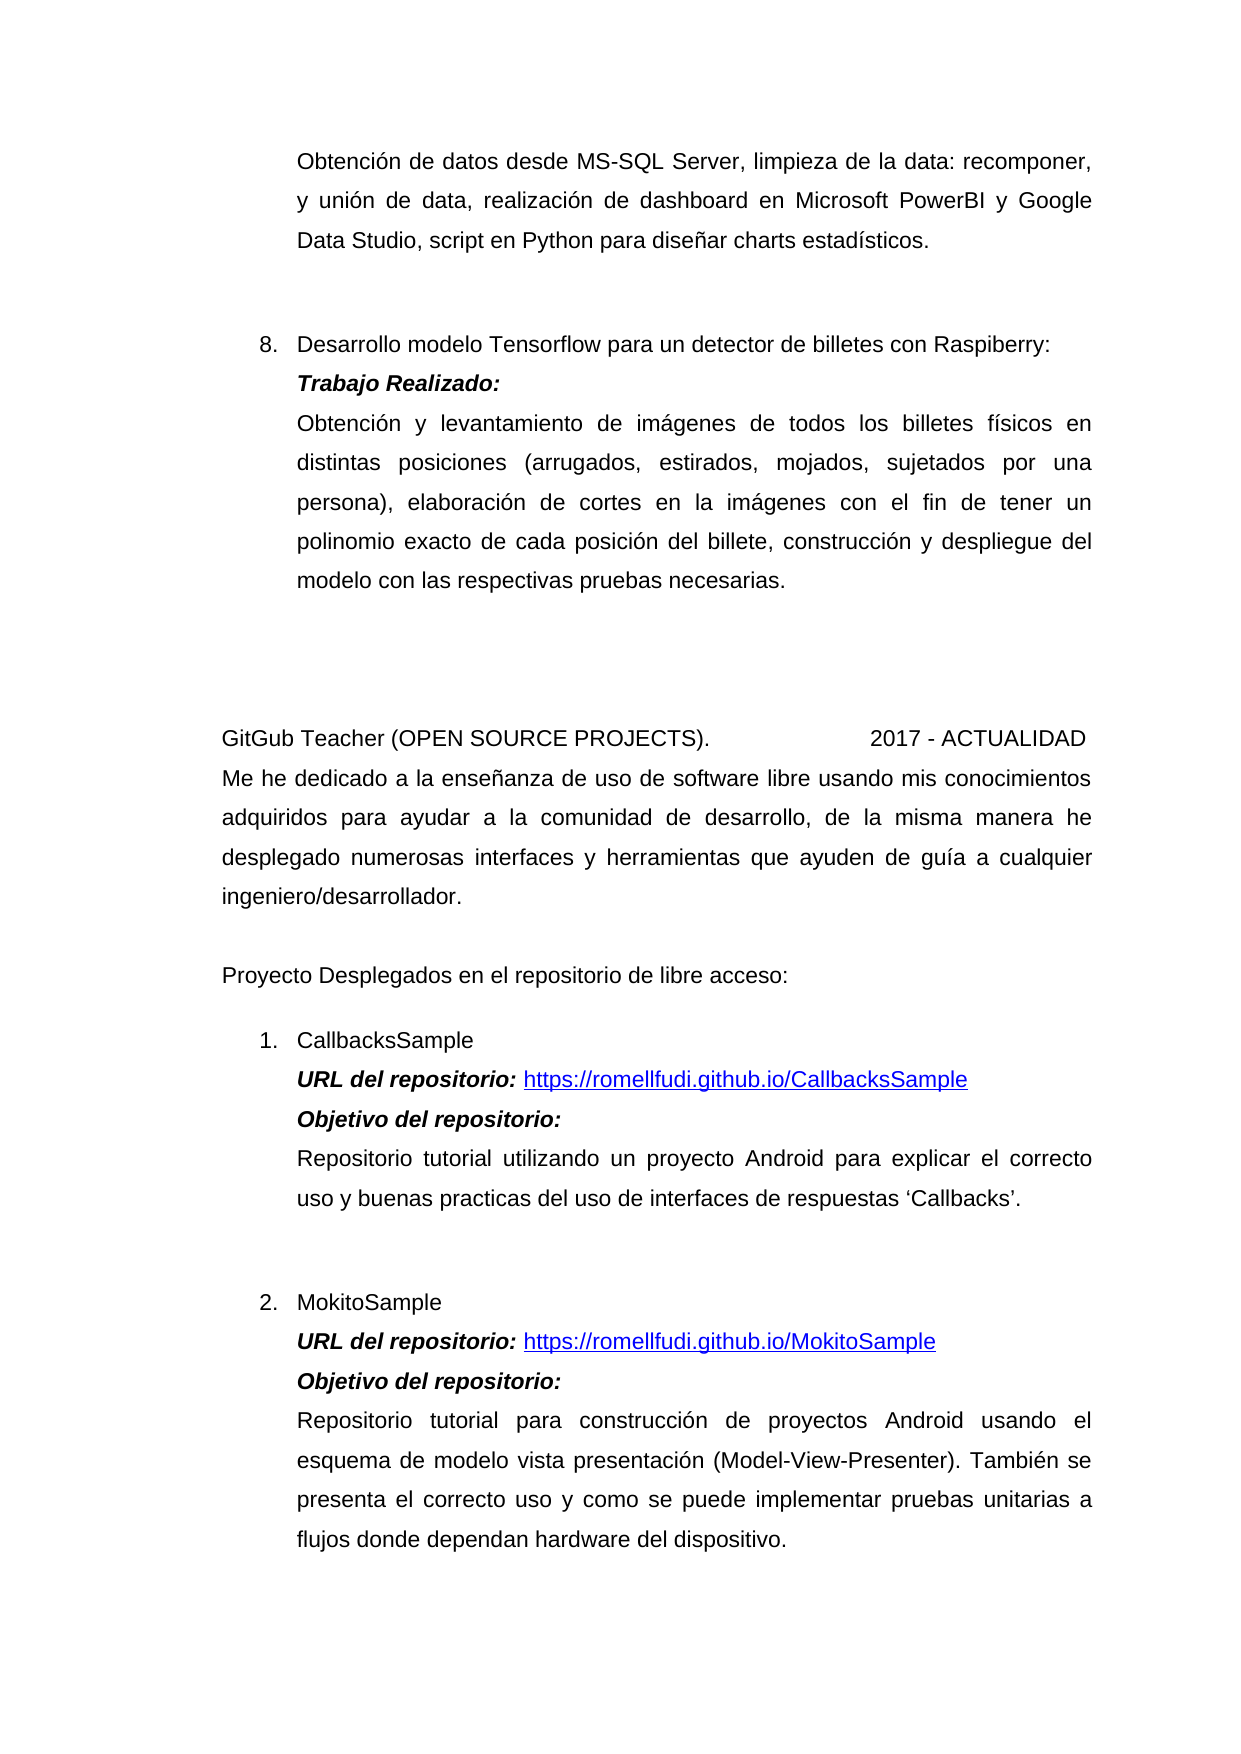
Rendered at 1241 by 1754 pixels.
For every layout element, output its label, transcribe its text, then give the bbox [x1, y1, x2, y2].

text Proyecto Desplegados en el repositorio de libre acceso: [222, 962, 1092, 989]
list Objetivo del repositorio: [297, 1368, 1092, 1394]
text Me he dedicado a la enseñanza de uso de software libre usando mis conocimientos adquiridos para ayudar a la comunidad de desarrollo, de la misma manera he desplegado numerosas interfaces y herramientas que ayuden de guía a cualquier ingeniero/desarrollador. [222, 765, 1092, 910]
text GitGub Teacher (OPEN SOURCE PROJECTS). 2017 - ACTUALIDAD [221, 725, 1092, 752]
list Obtención y levantamiento de imágenes de todos los billetes físicos en distintas posiciones (arrugados, estirados, mojados, sujetados por una persona), elaboración de cortes en la imágenes con el fin de tener un polinomio exacto de cada posición del billete, construcción y despliegue del modelo con las respectivas pruebas necesarias. [297, 409, 1092, 594]
list Trabajo Realizado: [297, 370, 1092, 396]
list CallbacksSample [259, 1027, 1092, 1053]
list Repositorio tutorial utilizando un proyecto Android para explicar el correcto uso y buenas practicas del uso de interfaces de respuestas ‘Callbacks’. [297, 1145, 1092, 1211]
list URL del repositorio: https://romellfudi.github.io/MokitoSample [297, 1328, 1092, 1354]
list Obtención de datos desde MS-SQL Server, limpieza de la data: recomponer, y unión de data, realización de dashboard en Microsoft PowerBI y Google Data Studio, script en Python para diseñar charts estadísticos. [297, 148, 1092, 253]
list MokitoSample [259, 1289, 1092, 1315]
list Objetivo del repositorio: [297, 1106, 1092, 1132]
list Repositorio tutorial para construcción de proyectos Android usando el esquema de modelo vista presentación (Model-View-Presenter). También se presenta el correcto uso y como se puede implementar pruebas unitarias a flujos donde dependan hardware del dispositivo. [297, 1407, 1092, 1552]
list URL del repositorio: https://romellfudi.github.io/CallbacksSample [297, 1066, 1092, 1093]
list Desarrollo modelo Tensorflow para un detector de billetes con Raspiberry: [259, 331, 1092, 357]
